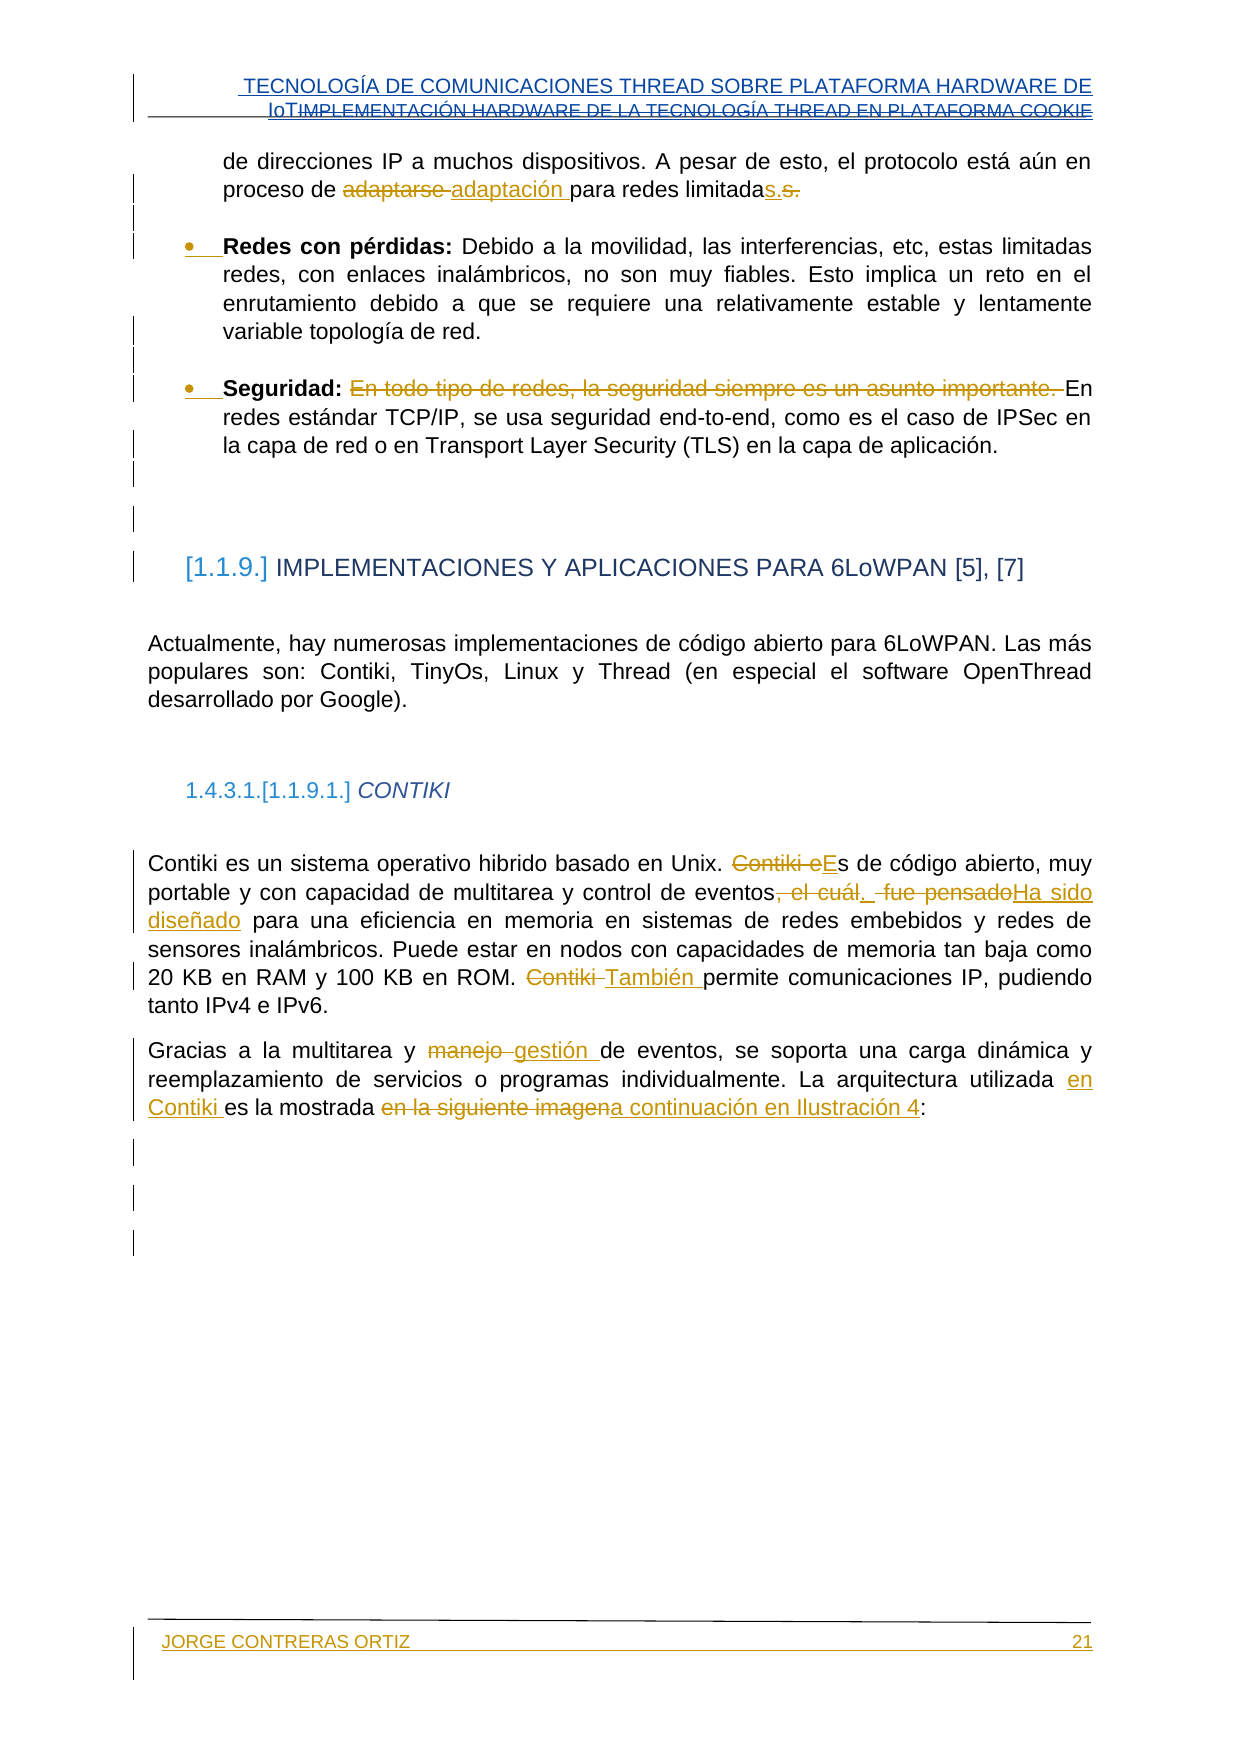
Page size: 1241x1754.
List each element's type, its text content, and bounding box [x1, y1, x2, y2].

list Redes con pérdidas: Debido a la movilidad, las interferencias, etc, estas limitadas redes, con enlaces inalámbricos, no son muy fiables. Esto implica un reto en el enrutamiento debido a que se requiere una relativamente estable y lentamente variable topología de red. [185, 233, 1092, 345]
text Contiki es un sistema operativo hibrido basado en Unix. s de código abierto, muy portable y con capacidad de multitarea y control de eventos para una eficiencia en memoria en sistemas de redes embebidos y redes de sensores inalámbricos. Puede estar en nodos con capacidades de memoria tan baja como 20 KB en RAM y 100 KB en ROM. permite comunicaciones IP, pudiendo tanto IPv4 e IPv6. [148, 850, 1092, 1019]
list Seguridad: En redes estándar TCP/IP, se usa seguridad end-to-end, como es el caso de IPSec en la capa de red o en Transport Layer Security (TLS) en la capa de aplicación. [185, 375, 1092, 458]
text Gracias a la multitarea y de eventos, se soporta una carga dinámica y reemplazamiento de servicios o programas individualmente. La arquitectura utilizada es la mostrada Ilustración 2: [148, 1037, 1092, 1121]
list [185, 148, 1092, 202]
subtitle IMPLEMENTACIONES Y APLICACIONES PARA 6LoWPAN [5], [7] [185, 551, 1092, 582]
subtitle CONTIKI [185, 777, 1092, 803]
text Actualmente, hay numerosas implementaciones de código abierto para 6LoWPAN. Las más populares son: Contiki, TinyOs, Linux y Thread (en especial el software OpenThread desarrollado por Google). [148, 629, 1092, 713]
